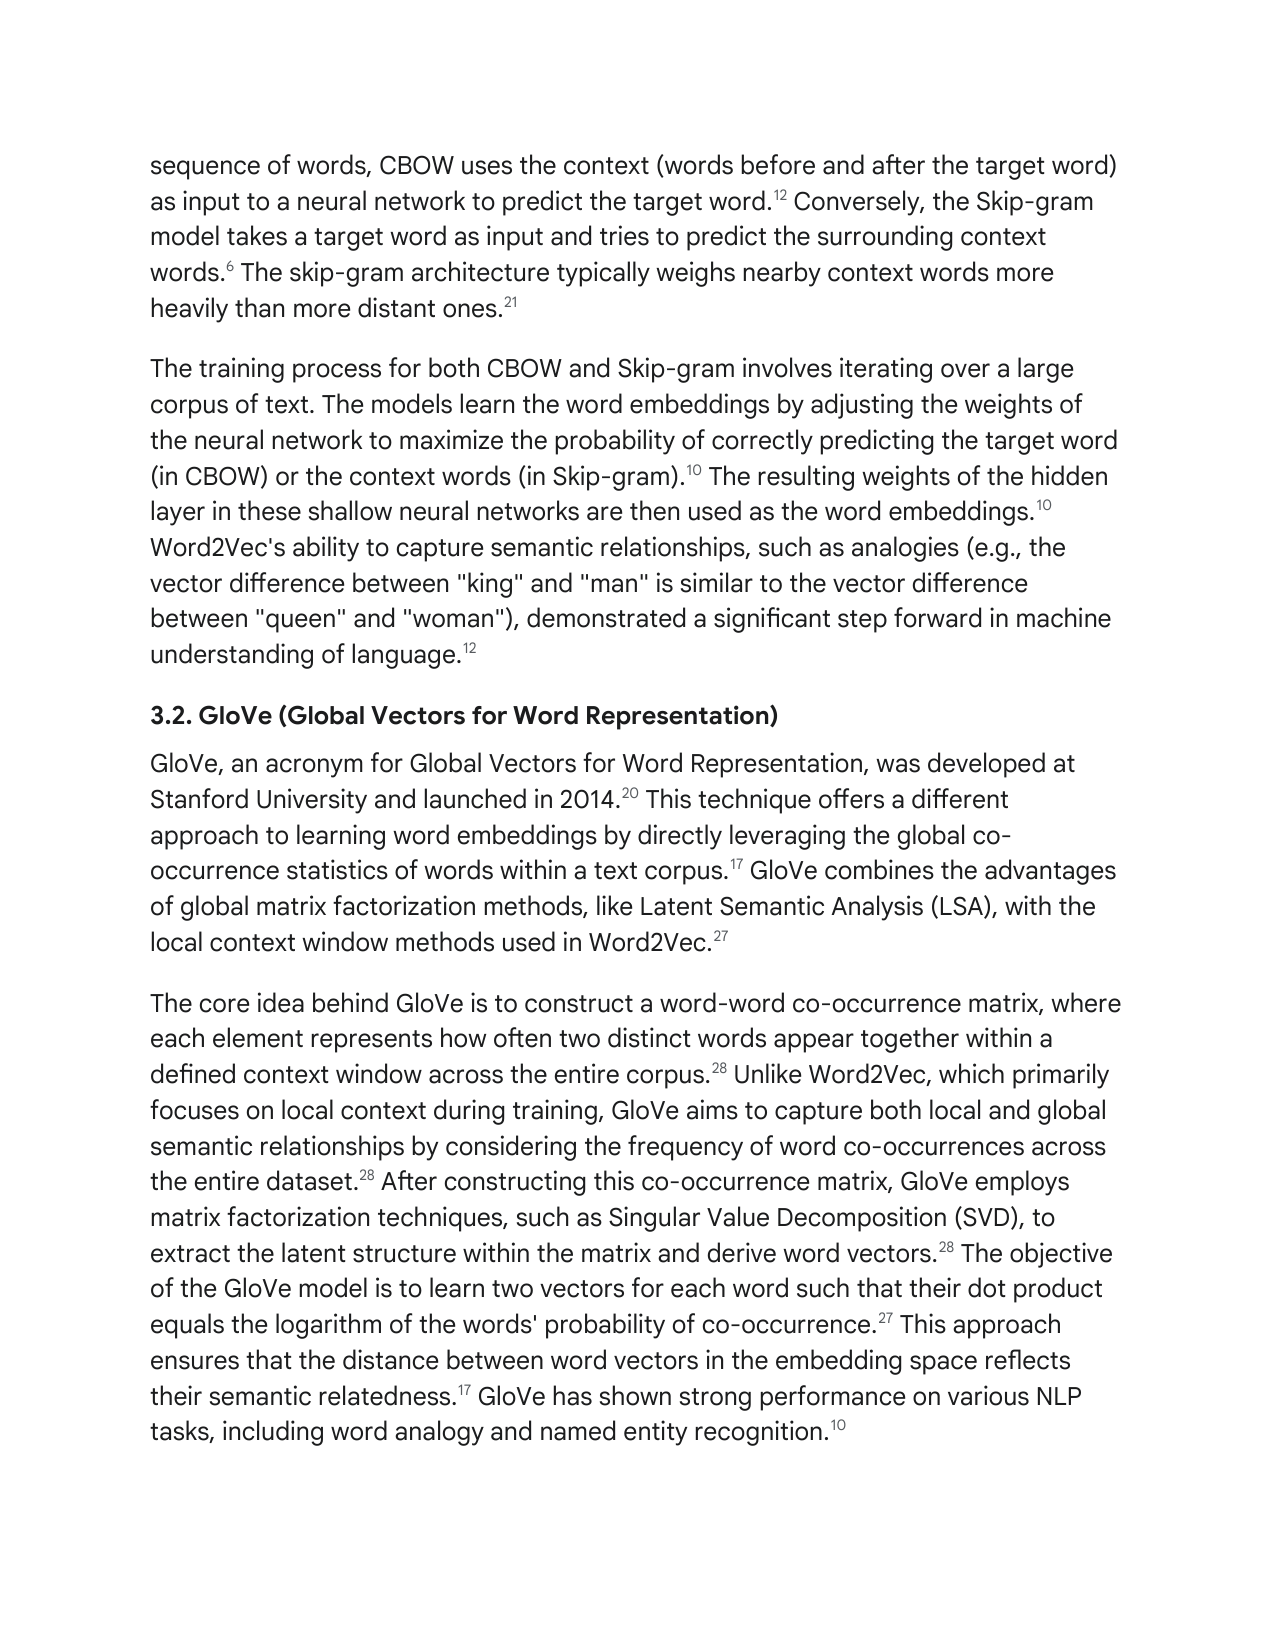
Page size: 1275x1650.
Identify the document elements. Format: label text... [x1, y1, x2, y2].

text The training process for both CBOW and Skip-gram involves iterating over a large corpus of text. The models learn the word embeddings by adjusting the weights of the neural network to maximize the probability of correctly predicting the target word (in CBOW) or the context words (in Skip-gram).10 The resulting weights of the hidden layer in these shallow neural networks are then used as the word embeddings.10 Word2Vec's ability to capture semantic relationships, such as analogies (e.g., the vector difference between "king" and "man" is similar to the vector difference between "queen" and "woman"), demonstrated a significant step forward in machine understanding of language.12 [150, 354, 1125, 671]
text The core idea behind GloVe is to construct a word-word co-occurrence matrix, where each element represents how often two distinct words appear together within a defined context window across the entire corpus.28 Unlike Word2Vec, which primarily focuses on local context during training, GloVe aims to capture both local and global semantic relationships by considering the frequency of word co-occurrences across the entire dataset.28 After constructing this co-occurrence matrix, GloVe employs matrix factorization techniques, such as Singular Value Decomposition (SVD), to extract the latent structure within the matrix and derive word vectors.28 The objective of the GloVe model is to learn two vectors for each word such that their dot product equals the logarithm of the words' probability of co-occurrence.27 This approach ensures that the distance between word vectors in the embedding space reflects their semantic relatedness.17 GloVe has shown strong performance on various NLP tasks, including word analogy and named entity recognition.10 [150, 988, 1125, 1448]
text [150, 150, 1125, 324]
subtitle 3.2. GloVe (Global Vectors for Word Representation) [150, 700, 1125, 732]
text GloVe, an acronym for Global Vectors for Word Representation, was developed at Stanford University and launched in 2014.20 This technique offers a different approach to learning word embeddings by directly leveraging the global co-occurrence statistics of words within a text corpus.17 GloVe combines the advantages of global matrix factorization methods, like Latent Semantic Analysis (LSA), with the local context window methods used in Word2Vec.27 [150, 748, 1125, 958]
